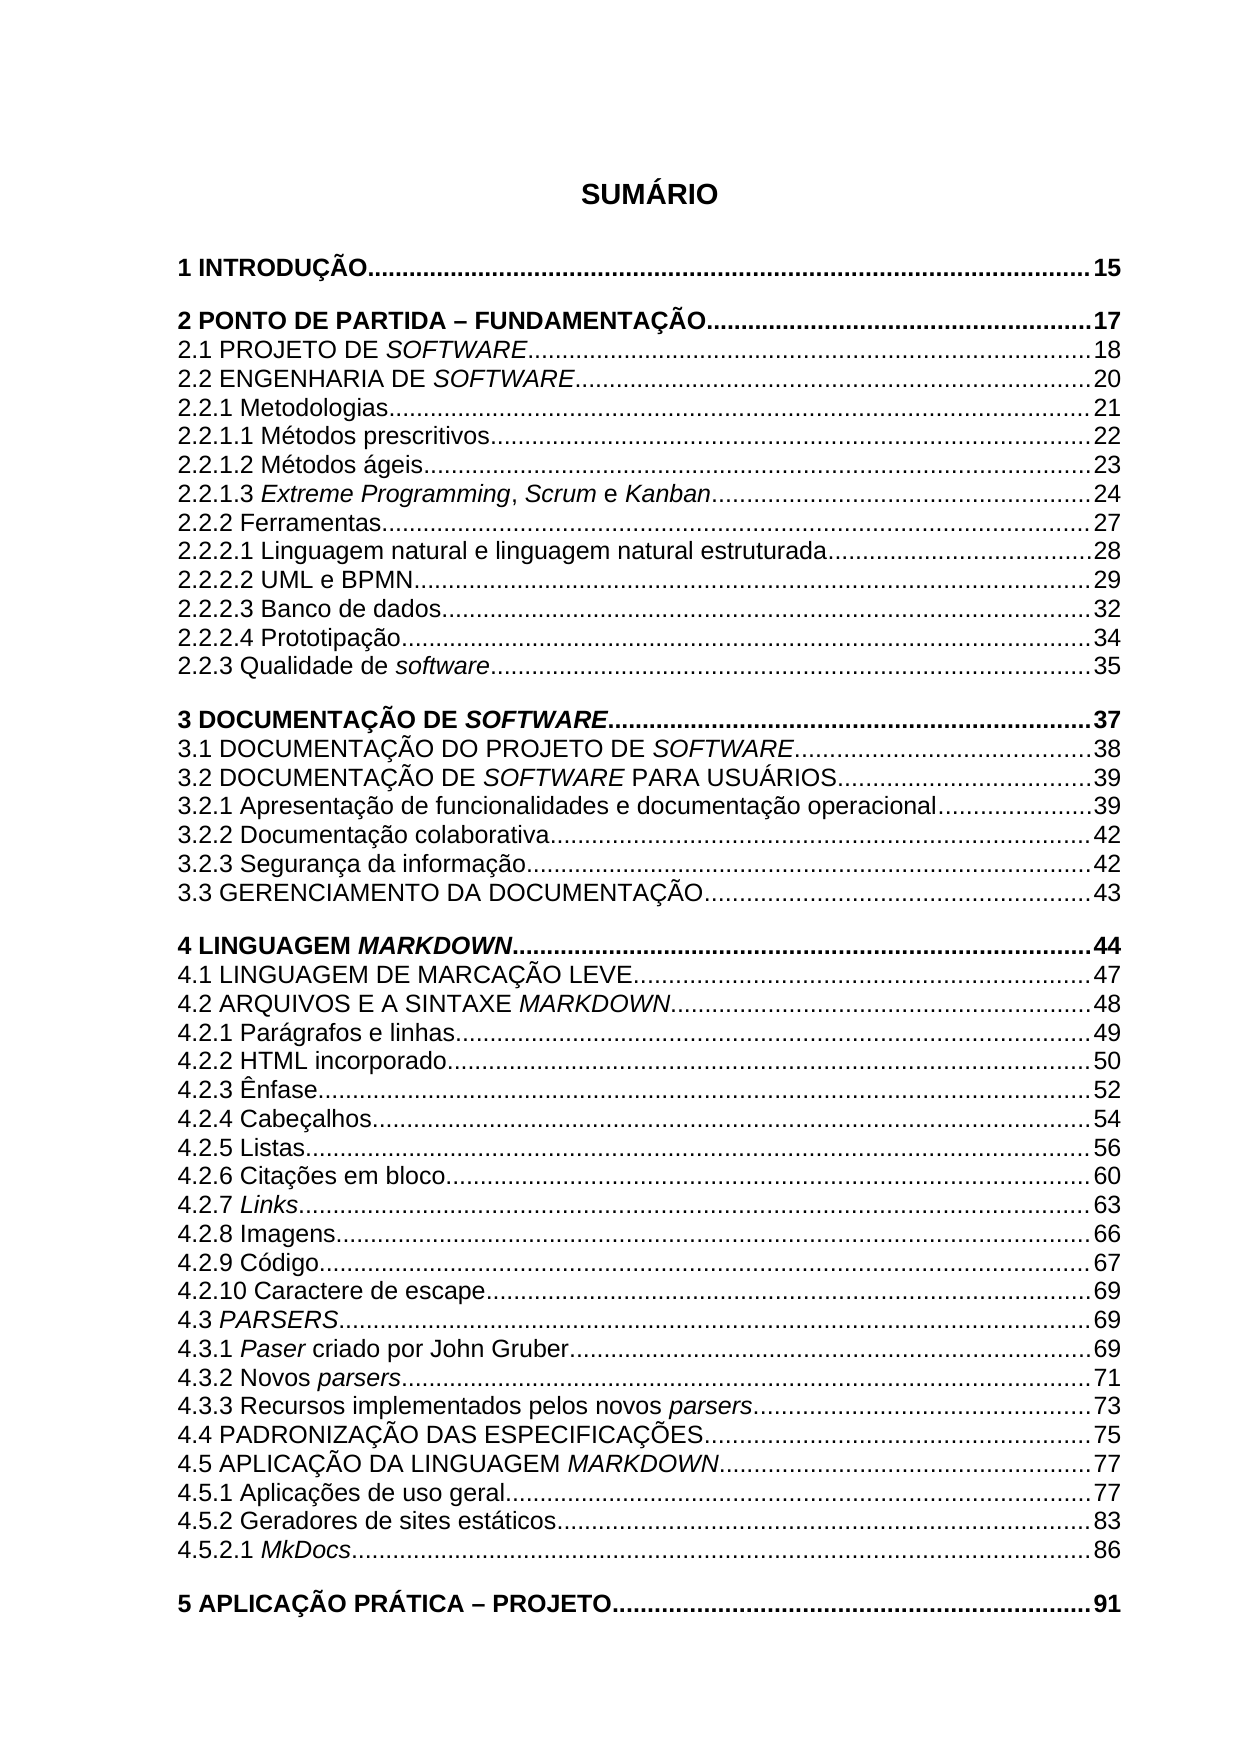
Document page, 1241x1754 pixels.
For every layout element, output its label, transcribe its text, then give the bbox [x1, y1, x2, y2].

text 2.2.1.2 Métodos ágeis 23 [177, 450, 1122, 479]
text 3.2.3 Segurança da informação 42 [177, 849, 1122, 877]
text 2.2.2.1 Linguagem natural e linguagem natural estruturada 28 [177, 536, 1122, 565]
text 3.2.1 Apresentação de funcionalidades e documentação operacional 39 [177, 791, 1122, 820]
text 2.2 ENGENHARIA DE SOFTWARE 20 [177, 364, 1122, 392]
text 4.2.6 Citações em bloco 60 [177, 1161, 1122, 1190]
text 4.3.3 Recursos implementados pelos novos parsers 73 [177, 1391, 1122, 1420]
text 4.2 ARQUIVOS E A SINTAXE MARKDOWN 48 [177, 989, 1122, 1017]
text 3.1 DOCUMENTAÇÃO DO PROJETO DE SOFTWARE 38 [177, 734, 1122, 762]
text 4.3.1 Paser criado por John Gruber 69 [177, 1334, 1122, 1362]
text 2.2.2.2 UML e BPMN 29 [177, 565, 1122, 594]
text 4.2.5 Listas 56 [177, 1132, 1122, 1161]
text 2.2.2.4 Prototipação 34 [177, 622, 1122, 651]
text 4.3.2 Novos parsers 71 [177, 1362, 1122, 1391]
text 4.2.1 Parágrafos e linhas 49 [177, 1017, 1122, 1046]
text 2.1 PROJETO DE SOFTWARE 18 [177, 335, 1122, 364]
text 3 DOCUMENTAÇÃO DE SOFTWARE 37 [177, 705, 1122, 734]
text 2.2.2.3 Banco de dados 32 [177, 594, 1122, 622]
text 1 INTRODUÇÃO 15 [177, 252, 1122, 281]
text 3.3 GERENCIAMENTO DA DOCUMENTAÇÃO 43 [177, 877, 1122, 906]
text 2.2.1.1 Métodos prescritivos 22 [177, 421, 1122, 450]
text 4.5.2.1 MkDocs 86 [177, 1535, 1122, 1564]
text 4.5 APLICAÇÃO DA LINGUAGEM MARKDOWN 77 [177, 1449, 1122, 1477]
text 2.2.2 Ferramentas 27 [177, 507, 1122, 536]
text 4.4 PADRONIZAÇÃO DAS ESPECIFICAÇÕES 75 [177, 1420, 1122, 1449]
text 4.2.7 Links 63 [177, 1190, 1122, 1219]
text 5 APLICAÇÃO PRÁTICA – PROJETO 91 [177, 1589, 1122, 1617]
text 2.2.1.3 Extreme Programming, Scrum e Kanban 24 [177, 479, 1122, 507]
text 4.2.4 Cabeçalhos 54 [177, 1104, 1122, 1132]
text 4.1 LINGUAGEM DE MARCAÇÃO LEVE 47 [177, 960, 1122, 989]
text 4.5.1 Aplicações de uso geral 77 [177, 1477, 1122, 1506]
text 2 PONTO DE PARTIDA – FUNDAMENTAÇÃO 17 [177, 306, 1122, 335]
text 4.5.2 Geradores de sites estáticos 83 [177, 1506, 1122, 1535]
text 4.2.3 Ênfase 52 [177, 1075, 1122, 1104]
text 4 LINGUAGEM MARKDOWN 44 [177, 931, 1122, 960]
text Sumário [177, 177, 1122, 211]
text 4.2.9 Código 67 [177, 1247, 1122, 1276]
text 2.2.1 Metodologias 21 [177, 392, 1122, 421]
text 2.2.3 Qualidade de software 35 [177, 651, 1122, 680]
text 4.2.2 HTML incorporado 50 [177, 1046, 1122, 1075]
text 4.3 PARSERS 69 [177, 1305, 1122, 1334]
text 3.2.2 Documentação colaborativa 42 [177, 820, 1122, 849]
text 3.2 DOCUMENTAÇÃO DE SOFTWARE PARA USUÁRIOS 39 [177, 762, 1122, 791]
text 4.2.10 Caractere de escape 69 [177, 1276, 1122, 1305]
text 4.2.8 Imagens 66 [177, 1219, 1122, 1247]
